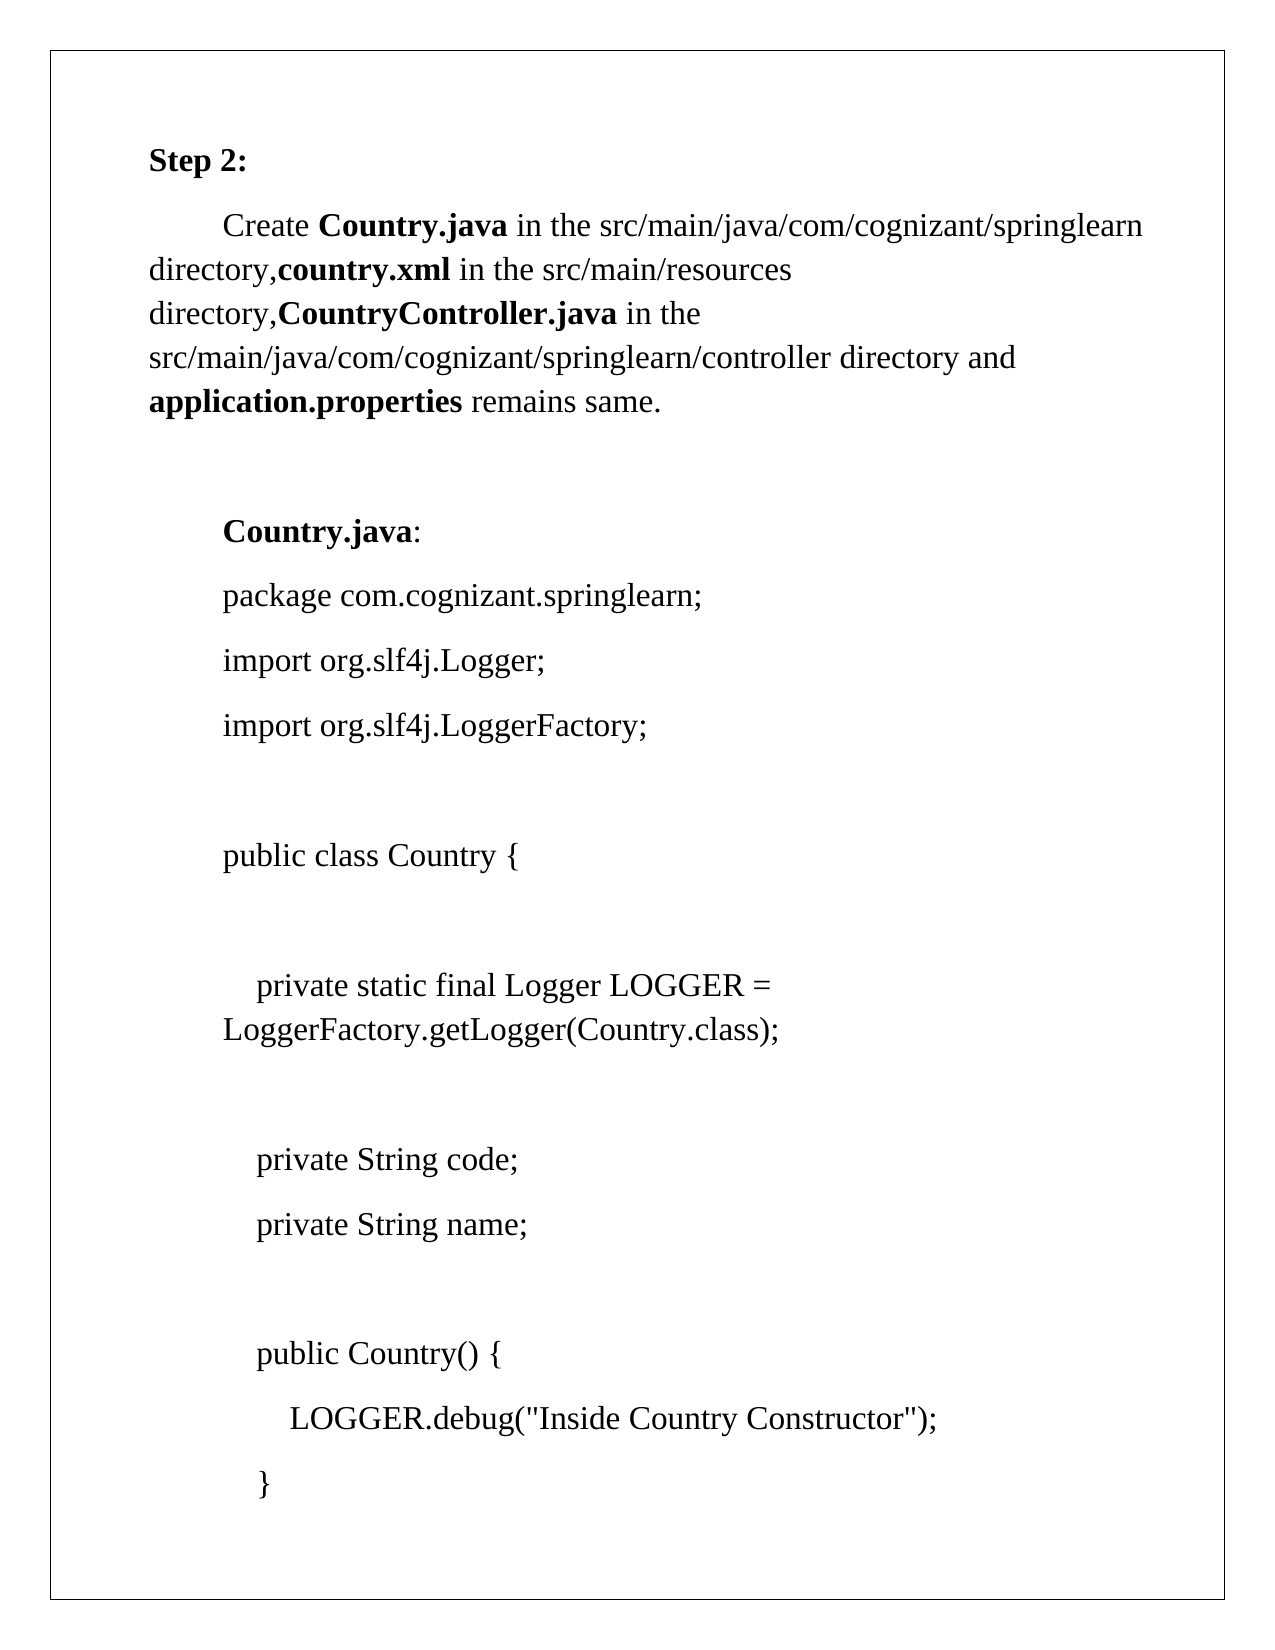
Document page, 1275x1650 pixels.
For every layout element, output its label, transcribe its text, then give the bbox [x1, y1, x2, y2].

text private String code; [223, 1139, 1200, 1177]
text LOGGER.debug("Inside Country Constructor"); [223, 1398, 1200, 1437]
subtitle Step 2: [149, 140, 1200, 178]
text Country.java: [149, 511, 1200, 549]
text public Country() { [223, 1334, 1200, 1372]
text package com.cognizant.springlearn; [149, 576, 1200, 614]
subtitle Create Country.java in the src/main/java/com/cognizant/springlearn directory,country.xml in the src/main/resources directory,CountryController.java in the src/main/java/com/cognizant/springlearn/controller directory and application.properties remains same. [149, 205, 1200, 419]
text public class Country { [223, 835, 1200, 874]
text } [223, 1463, 1200, 1502]
text private static final Logger LOGGER = LoggerFactory.getLogger(Country.class); [223, 965, 1200, 1047]
text private String name; [223, 1204, 1200, 1242]
text import org.slf4j.LoggerFactory; [223, 706, 1200, 744]
text import org.slf4j.Logger; [223, 641, 1200, 679]
